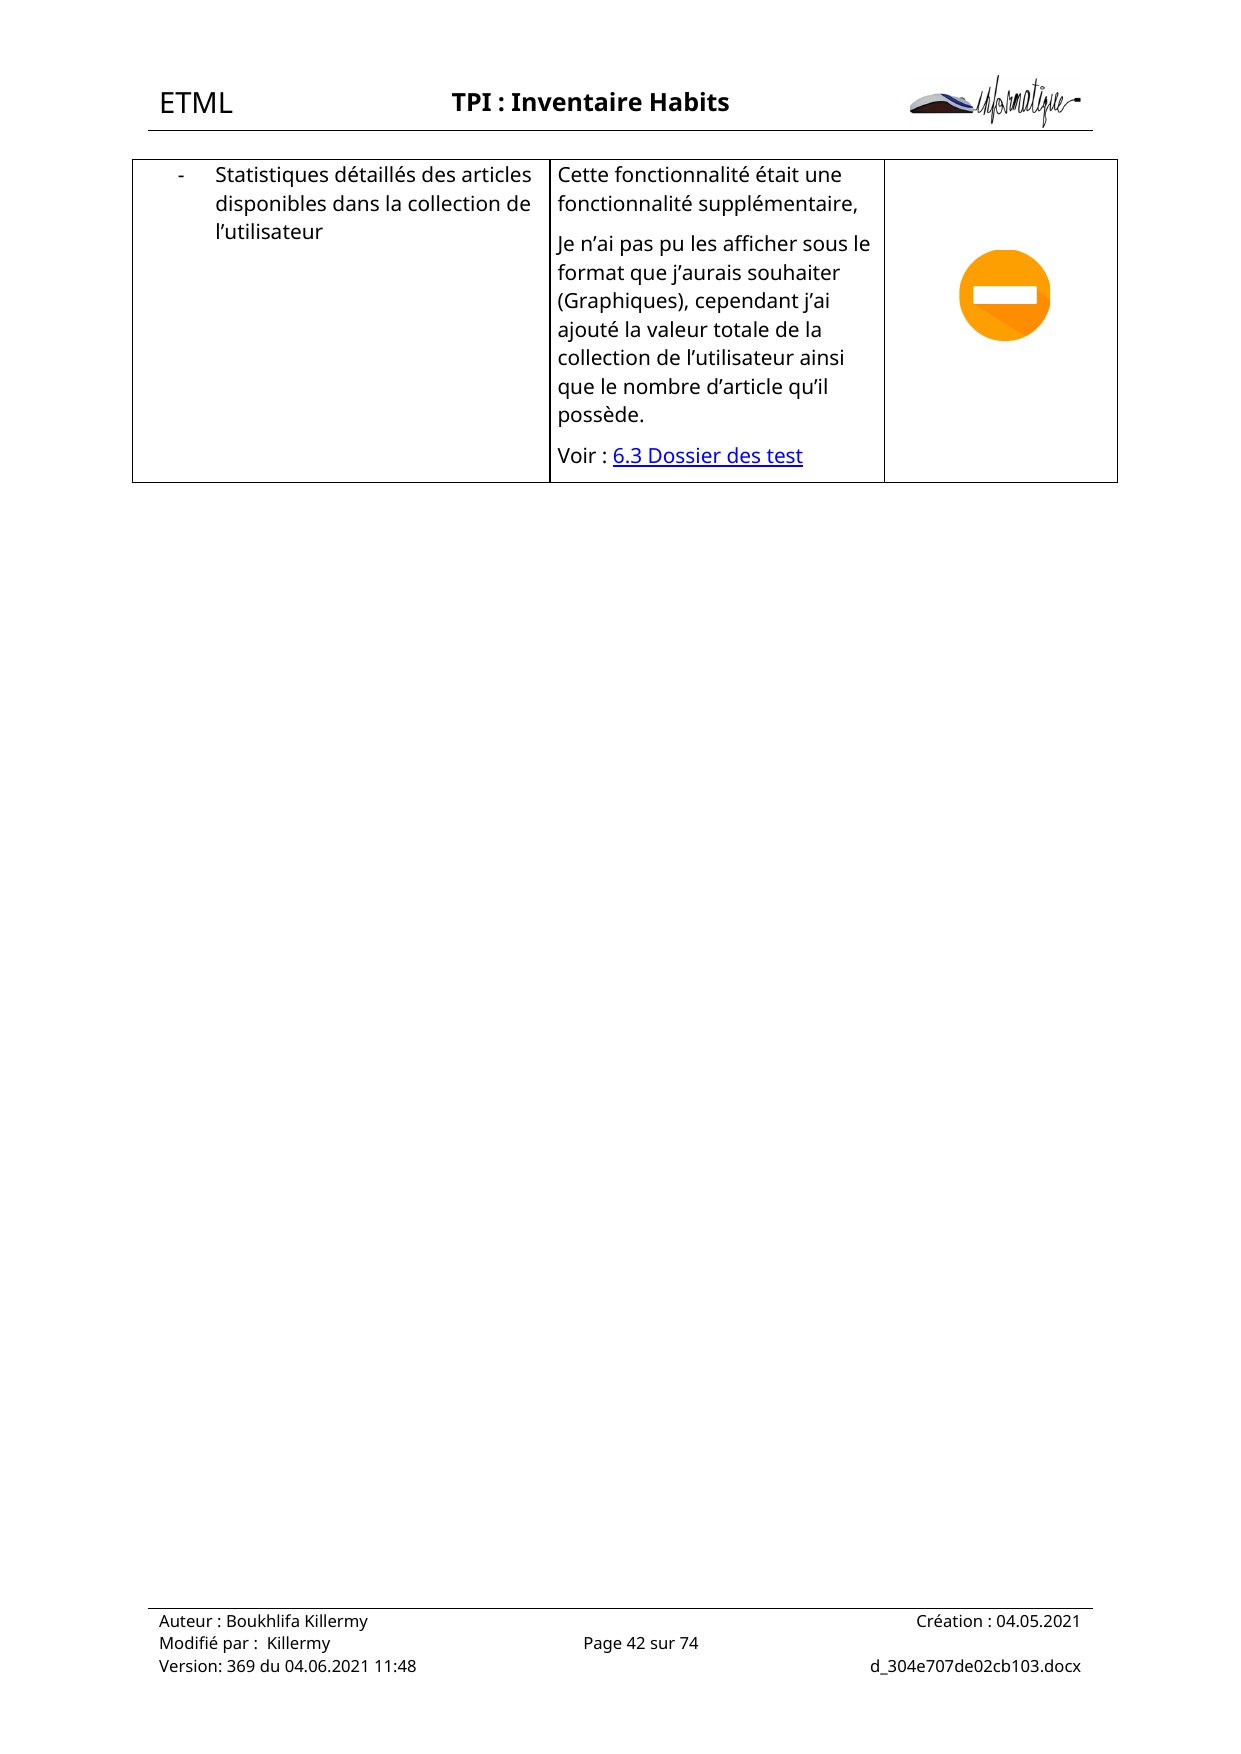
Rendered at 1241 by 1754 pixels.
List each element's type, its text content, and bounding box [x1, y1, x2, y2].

picture [959, 250, 1050, 341]
table_cell Cette fonctionnalité était une fonctionnalité supplémentaire, Je n’ai pas pu les afficher sous le format que j’aurais souhaiter (Graphiques), cependant j’ai ajouté la valeur totale de la collection de l’utilisateur ainsi que le nombre d’article qu’il possède. Voir : 6.3 Dossier des test [551, 160, 884, 482]
table_cell Statistiques détaillés des articles disponibles dans la collection de l’utilisateur [133, 160, 549, 482]
picture [909, 75, 1082, 128]
table_cell [885, 160, 1117, 482]
